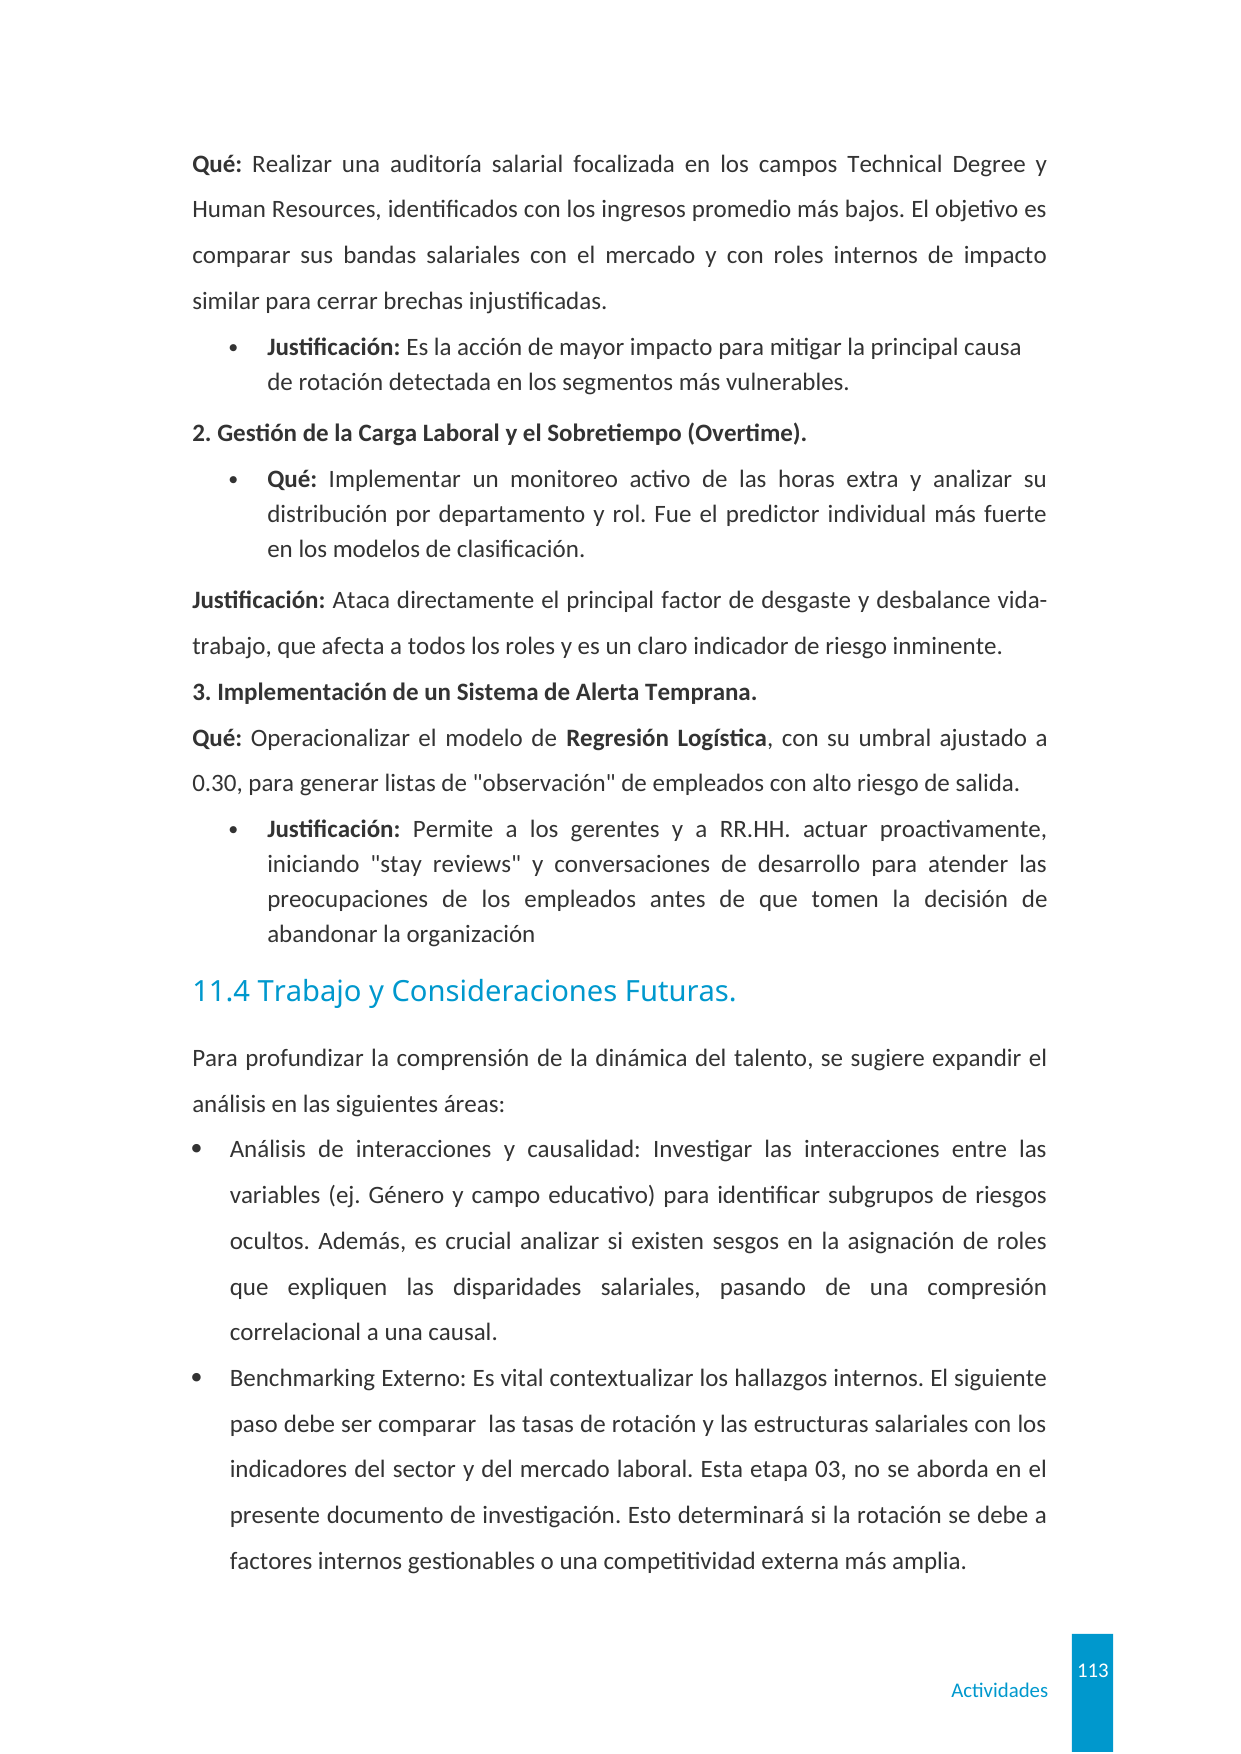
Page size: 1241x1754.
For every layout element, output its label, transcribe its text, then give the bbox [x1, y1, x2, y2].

text Para profundizar la comprensión de la dinámica del talento, se sugiere expandir el análisis en las siguientes áreas: [192, 1042, 1048, 1118]
text Qué: Realizar una auditoría salarial focalizada en los campos Technical Degree y Human Resources, identificados con los ingresos promedio más bajos. El objetivo es comparar sus bandas salariales con el mercado y con roles internos de impacto similar para cerrar brechas injustificadas. [192, 148, 1048, 315]
text Justificación: Ataca directamente el principal factor de desgaste y desbalance vida-trabajo, que afecta a todos los roles y es un claro indicador de riesgo inminente. [192, 585, 1048, 661]
text 3. Implementación de un Sistema de Alerta Temprana. [192, 676, 1048, 707]
list Qué: Implementar un monitoreo activo de las horas extra y analizar su distribución por departamento y rol. Fue el predictor individual más fuerte en los modelos de clasificación. [229, 463, 1048, 563]
subtitle 11.4 Trabajo y Consideraciones Futuras. [192, 970, 1048, 1010]
list Benchmarking Externo: Es vital contextualizar los hallazgos internos. El siguiente paso debe ser comparar las tasas de rotación y las estructuras salariales con los indicadores del sector y del mercado laboral. Esta etapa 03, no se aborda en el presente documento de investigación. Esto determinará si la rotación se debe a factores internos gestionables o una competitividad externa más amplia. [192, 1362, 1048, 1576]
list Justificación: Permite a los gerentes y a RR.HH. actuar proactivamente, iniciando "stay reviews" y conversaciones de desarrollo para atender las preocupaciones de los empleados antes de que tomen la decisión de abandonar la organización [229, 813, 1048, 949]
list Análisis de interacciones y causalidad: Investigar las interacciones entre las variables (ej. Género y campo educativo) para identificar subgrupos de riesgos ocultos. Además, es crucial analizar si existen sesgos en la asignación de roles que expliquen las disparidades salariales, pasando de una compresión correlacional a una causal. [192, 1133, 1048, 1347]
text Qué: Operacionalizar el modelo de Regresión Logística, con su umbral ajustado a 0.30, para generar listas de "observación" de empleados con alto riesgo de salida. [192, 722, 1048, 798]
text 2. Gestión de la Carga Laboral y el Sobretiempo (Overtime). [192, 417, 1048, 448]
list Justificación: Es la acción de mayor impacto para mitigar la principal causa de rotación detectada en los segmentos más vulnerables. [229, 331, 1048, 396]
